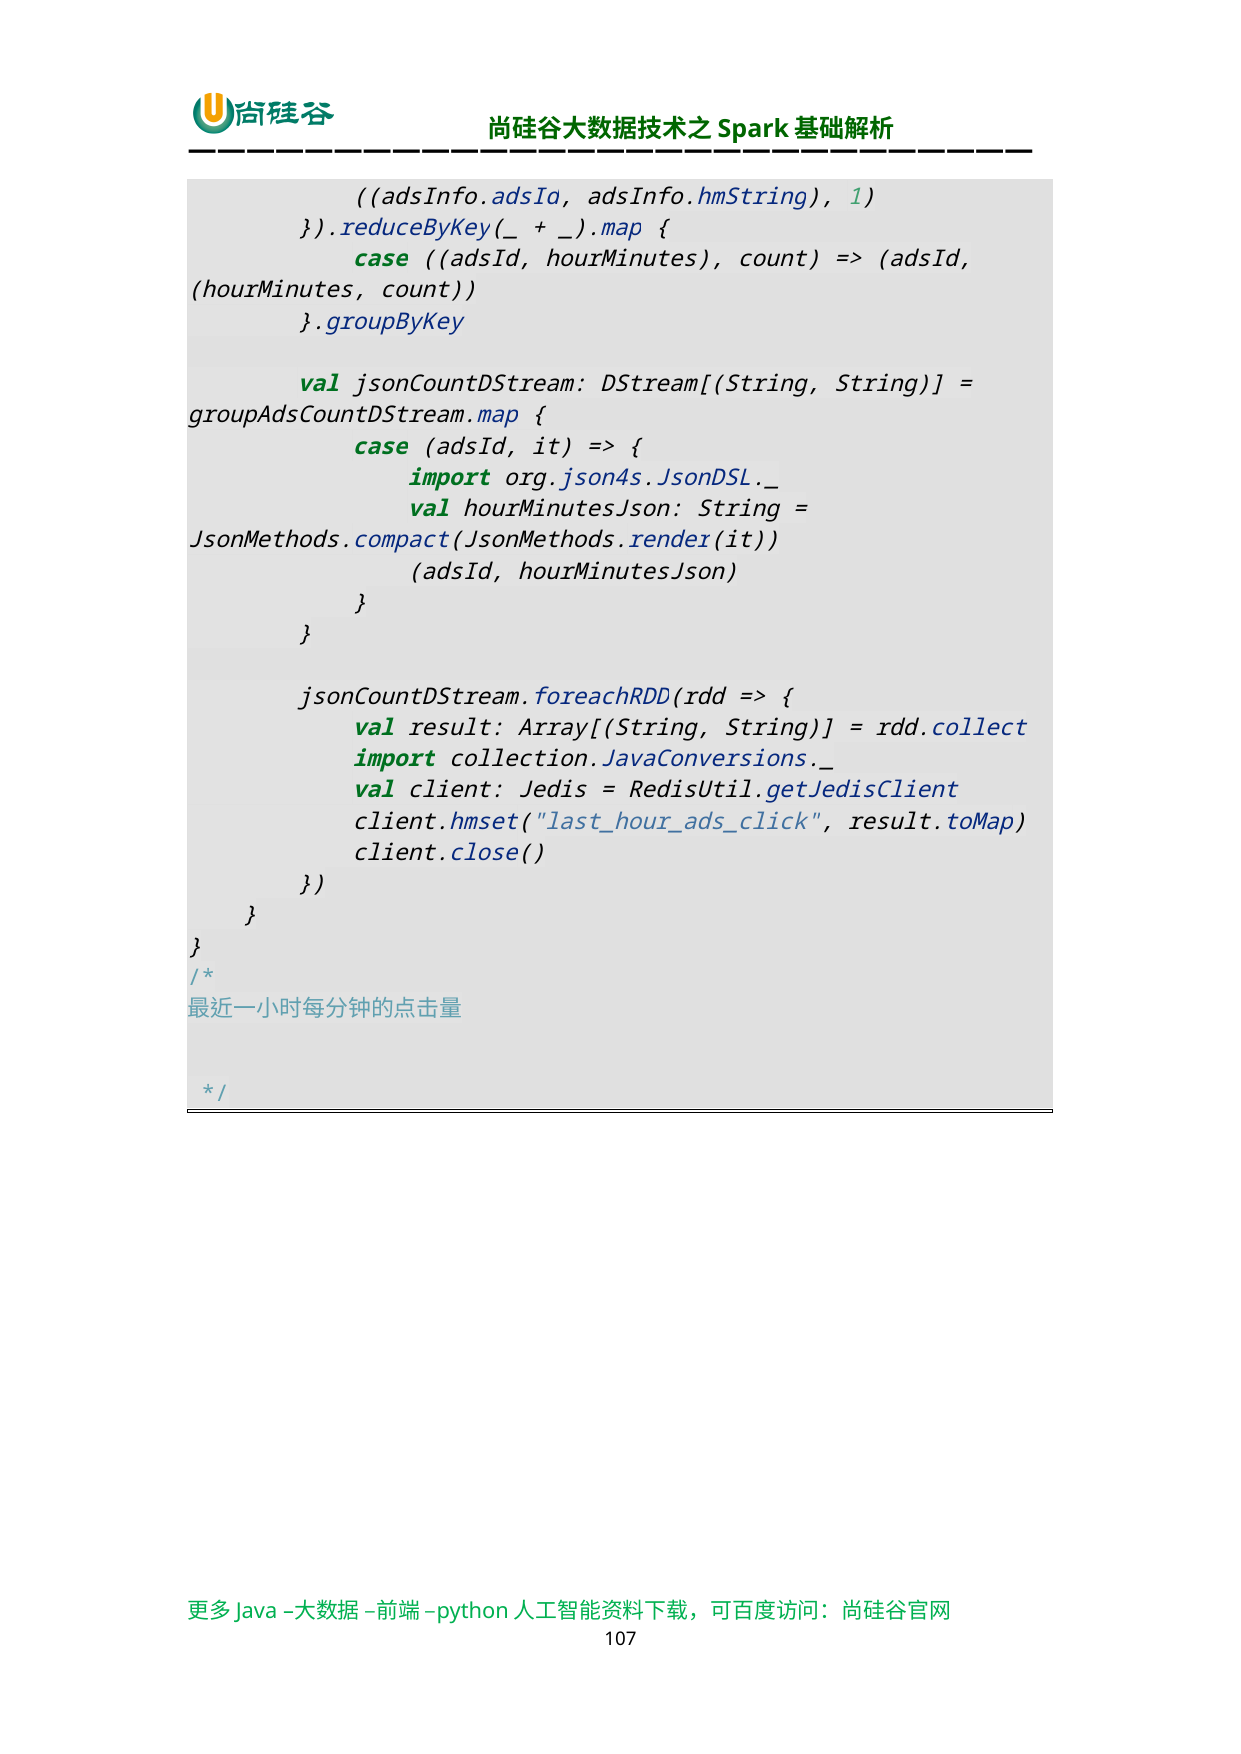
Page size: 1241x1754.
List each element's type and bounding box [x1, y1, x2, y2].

text [187, 179, 1053, 1108]
picture [187, 88, 338, 138]
